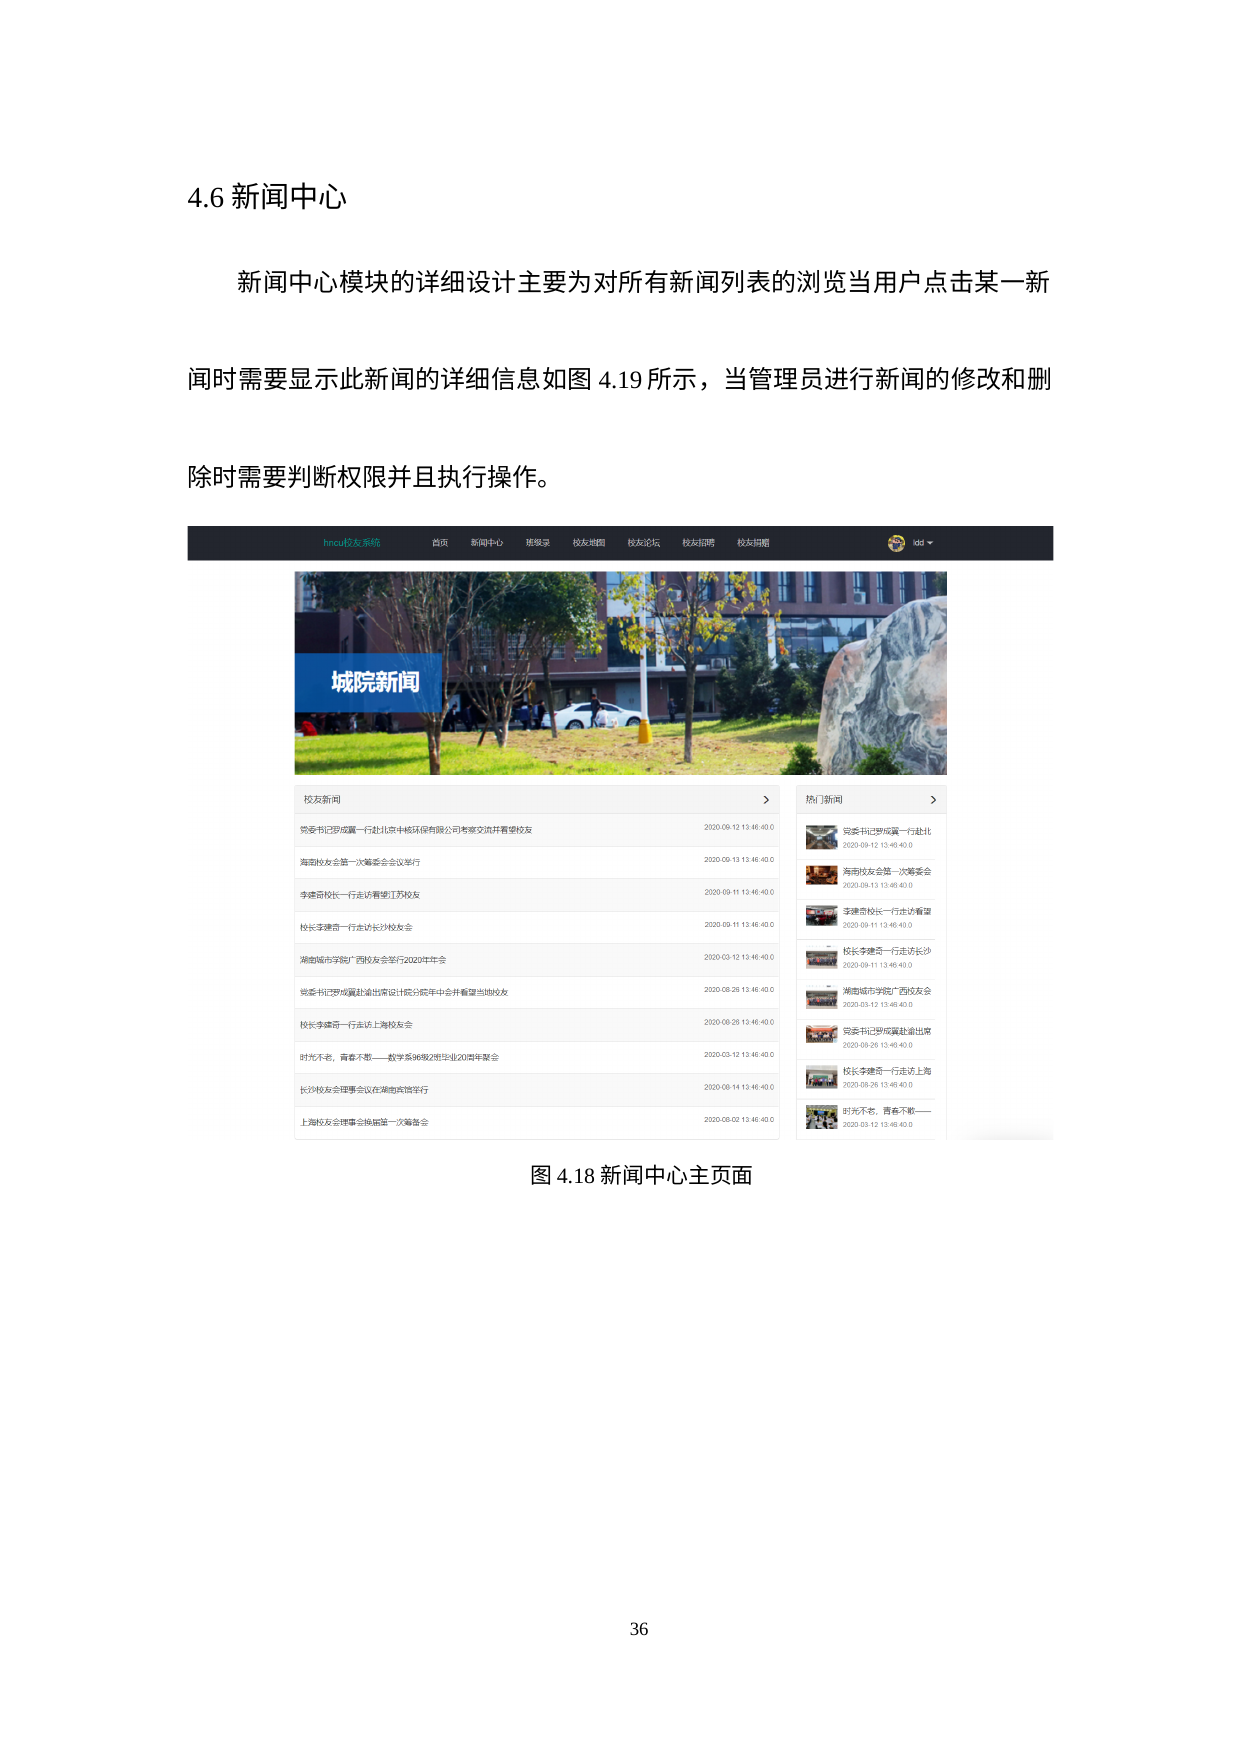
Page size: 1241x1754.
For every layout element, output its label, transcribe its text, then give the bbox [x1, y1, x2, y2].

picture [187, 526, 1054, 1140]
subtitle 新闻中心 [187, 162, 1053, 227]
text 图4.18 新闻中心主页面 [187, 1158, 1053, 1191]
text 新闻中心模块的详细设计主要为对所有新闻列表的浏览当用户点击某一新闻时需要显示此新闻的详细信息如图4.19所示，当管理员进行新闻的修改和删除时需要判断权限并且执行操作。 [187, 248, 1053, 508]
